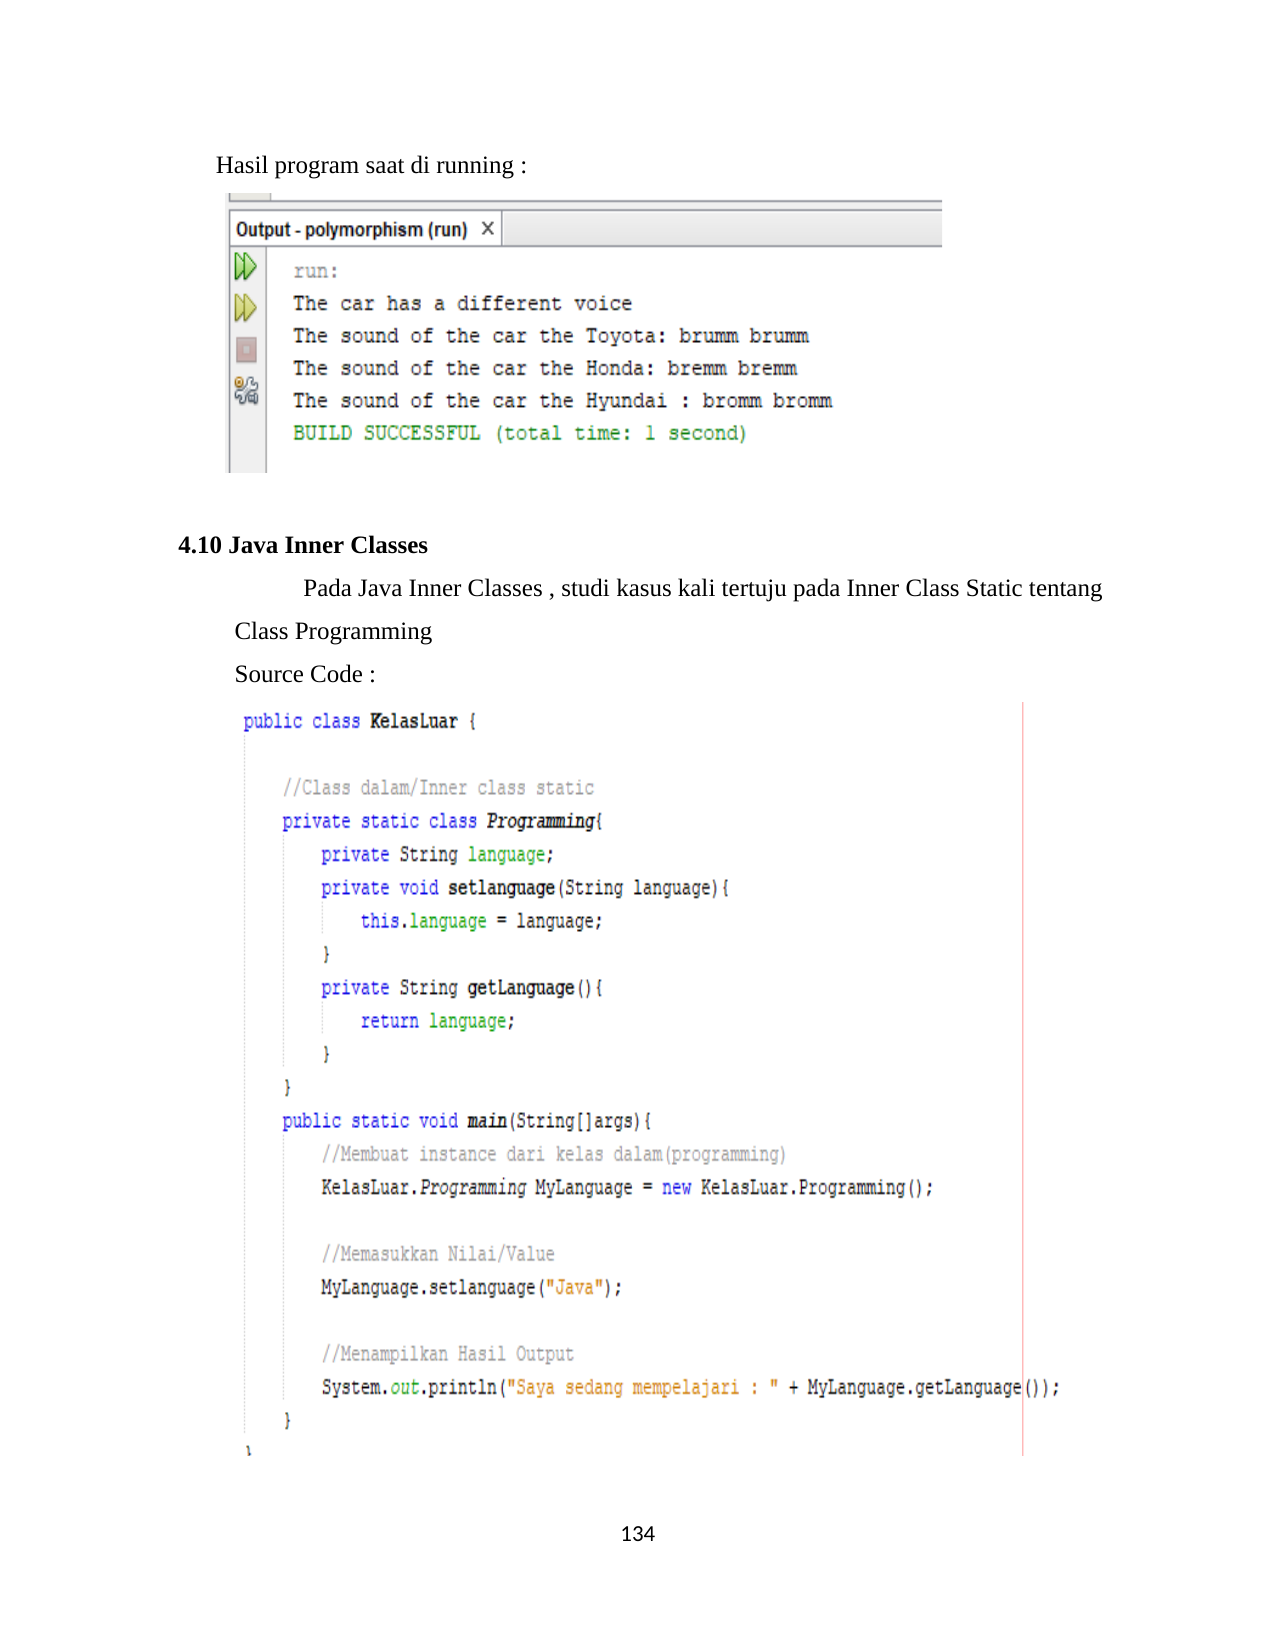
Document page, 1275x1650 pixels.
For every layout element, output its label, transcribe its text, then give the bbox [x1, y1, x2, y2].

list Source Code : [178, 659, 1125, 688]
list Pada Java Inner Classes , studi kasus kali tertuju pada Inner Class Static tentang Class Programming [178, 573, 1125, 645]
list 4.10 Java Inner Classes [94, 530, 1125, 559]
list Hasil program saat di running : [131, 150, 1125, 179]
picture [225, 193, 943, 473]
picture [234, 702, 1068, 1456]
